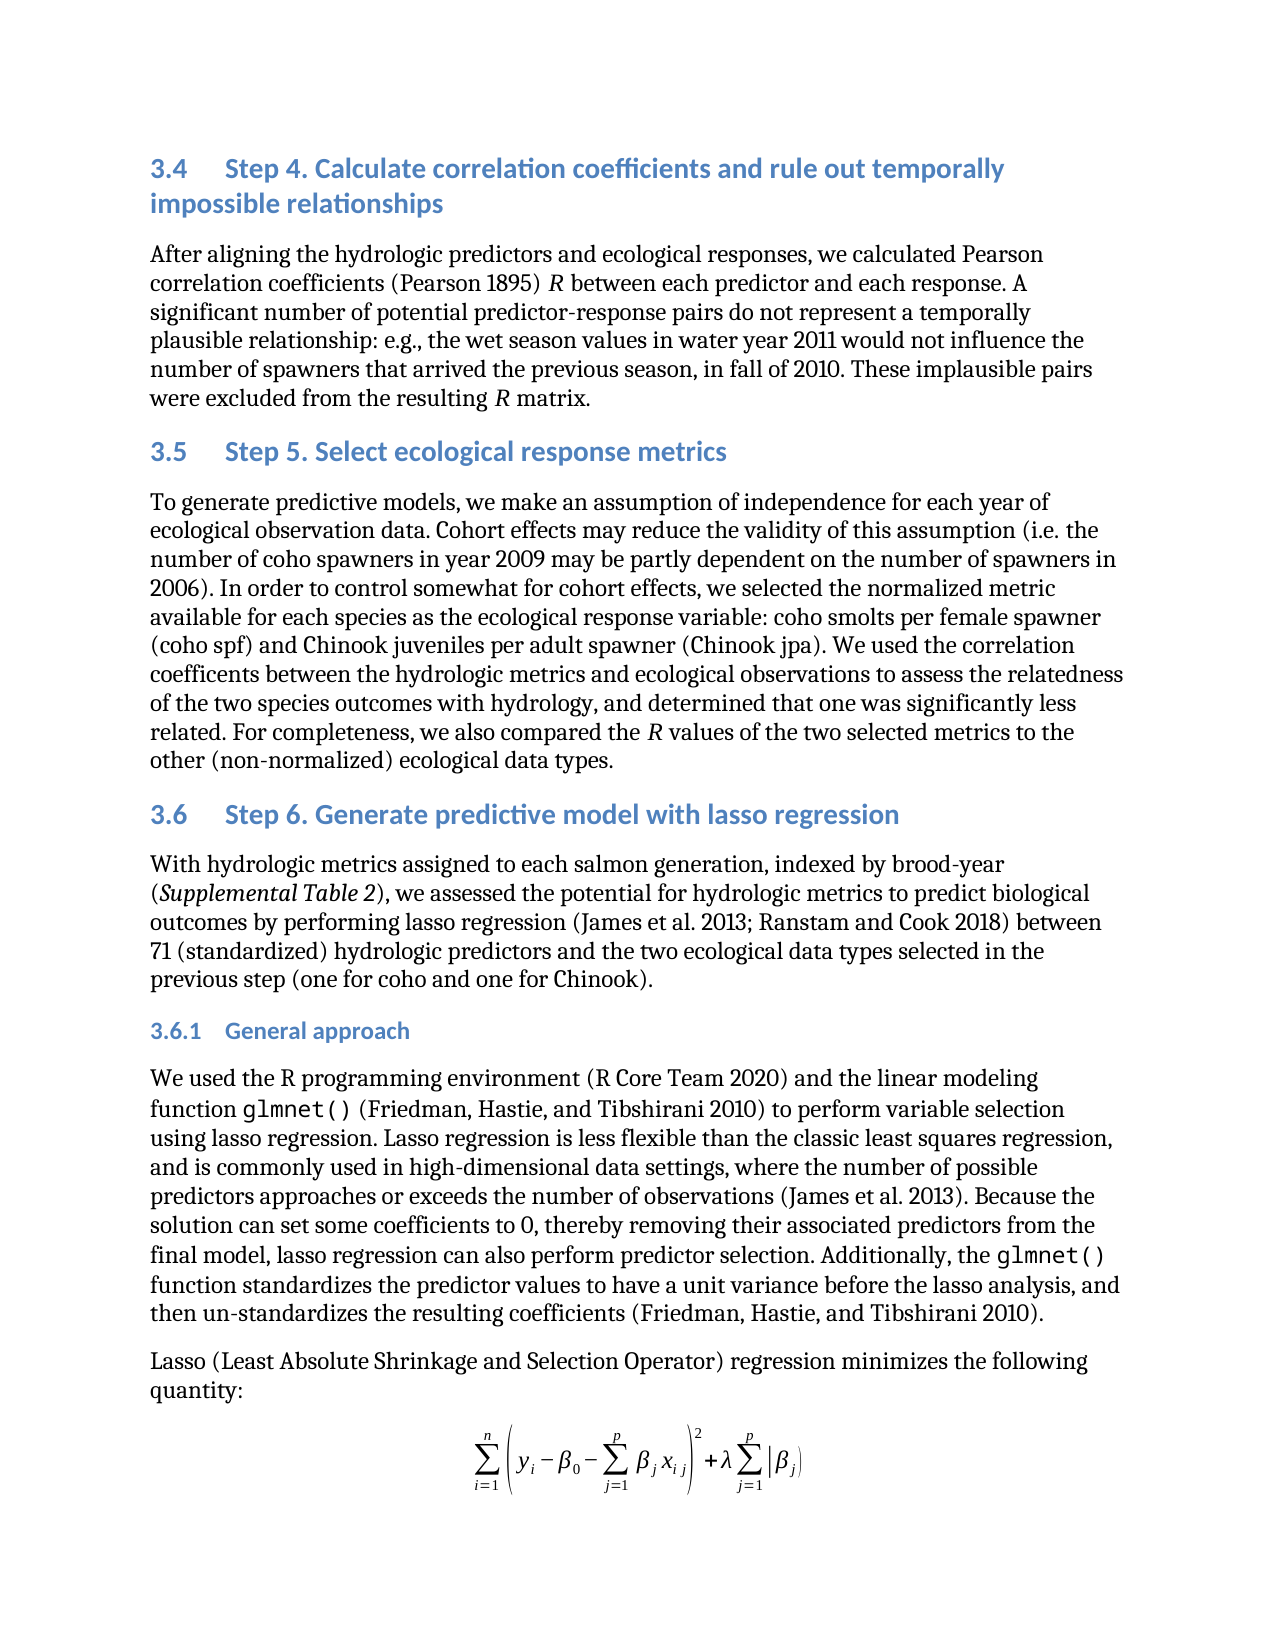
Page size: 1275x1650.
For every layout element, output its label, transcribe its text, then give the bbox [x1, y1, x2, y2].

subtitle 3.4 Step 4. Calculate correlation coefficients and rule out temporally impossible relationships [150, 150, 1125, 221]
subtitle 3.6.1 General approach [150, 1015, 1125, 1046]
text With hydrologic metrics assigned to each salmon generation, indexed by brood-year (Supplemental Table 2), we assessed the potential for hydrologic metrics to predict biological outcomes by performing lasso regression (James et al. 2013; Ranstam and Cook 2018) between 71 (standardized) hydrologic predictors and the two ecological data types selected in the previous step (one for coho and one for Chinook). [150, 850, 1125, 994]
text Lasso (Least Absolute Shrinkage and Selection Operator) regression minimizes the following quantity: [150, 1347, 1125, 1404]
text To generate predictive models, we make an assumption of independence for each year of ecological observation data. Cohort effects may reduce the validity of this assumption (i.e. the number of coho spawners in year 2009 may be partly dependent on the number of spawners in 2006). In order to control somewhat for cohort effects, we selected the normalized metric available for each species as the ecological response variable: coho smolts per female spawner (coho spf) and Chinook juveniles per adult spawner (Chinook jpa). We used the correlation coefficents between the hydrologic metrics and ecological observations to assess the relatedness of the two species outcomes with hydrology, and determined that one was significantly less related. For completeness, we also compared the values of the two selected metrics to the other (non-normalized) ecological data types. [150, 488, 1125, 775]
subtitle 3.6 Step 6. Generate predictive model with lasso regression [150, 796, 1125, 832]
text We used the R programming environment (R Core Team 2020) and the linear modeling function glmnet() (Friedman, Hastie, and Tibshirani 2010) to perform variable selection using lasso regression. Lasso regression is less flexible than the classic least squares regression, and is commonly used in high-dimensional data settings, where the number of possible predictors approaches or exceeds the number of observations (James et al. 2013). Because the solution can set some coefficients to 0, thereby removing their associated predictors from the final model, lasso regression can also perform predictor selection. Additionally, the glmnet() function standardizes the predictor values to have a unit variance before the lasso analysis, and then un-standardizes the resulting coefficients (Friedman, Hastie, and Tibshirani 2010). [150, 1064, 1125, 1328]
text After aligning the hydrologic predictors and ecological responses, we calculated Pearson correlation coefficients (Pearson 1895) between each predictor and each response. A significant number of potential predictor-response pairs do not represent a temporally plausible relationship: e.g., the wet season values in water year 2011 would not influence the number of spawners that arrived the previous season, in fall of 2010. These implausible pairs were excluded from the resulting matrix. [150, 240, 1125, 412]
subtitle 3.5 Step 5. Select ecological response metrics [150, 433, 1125, 469]
